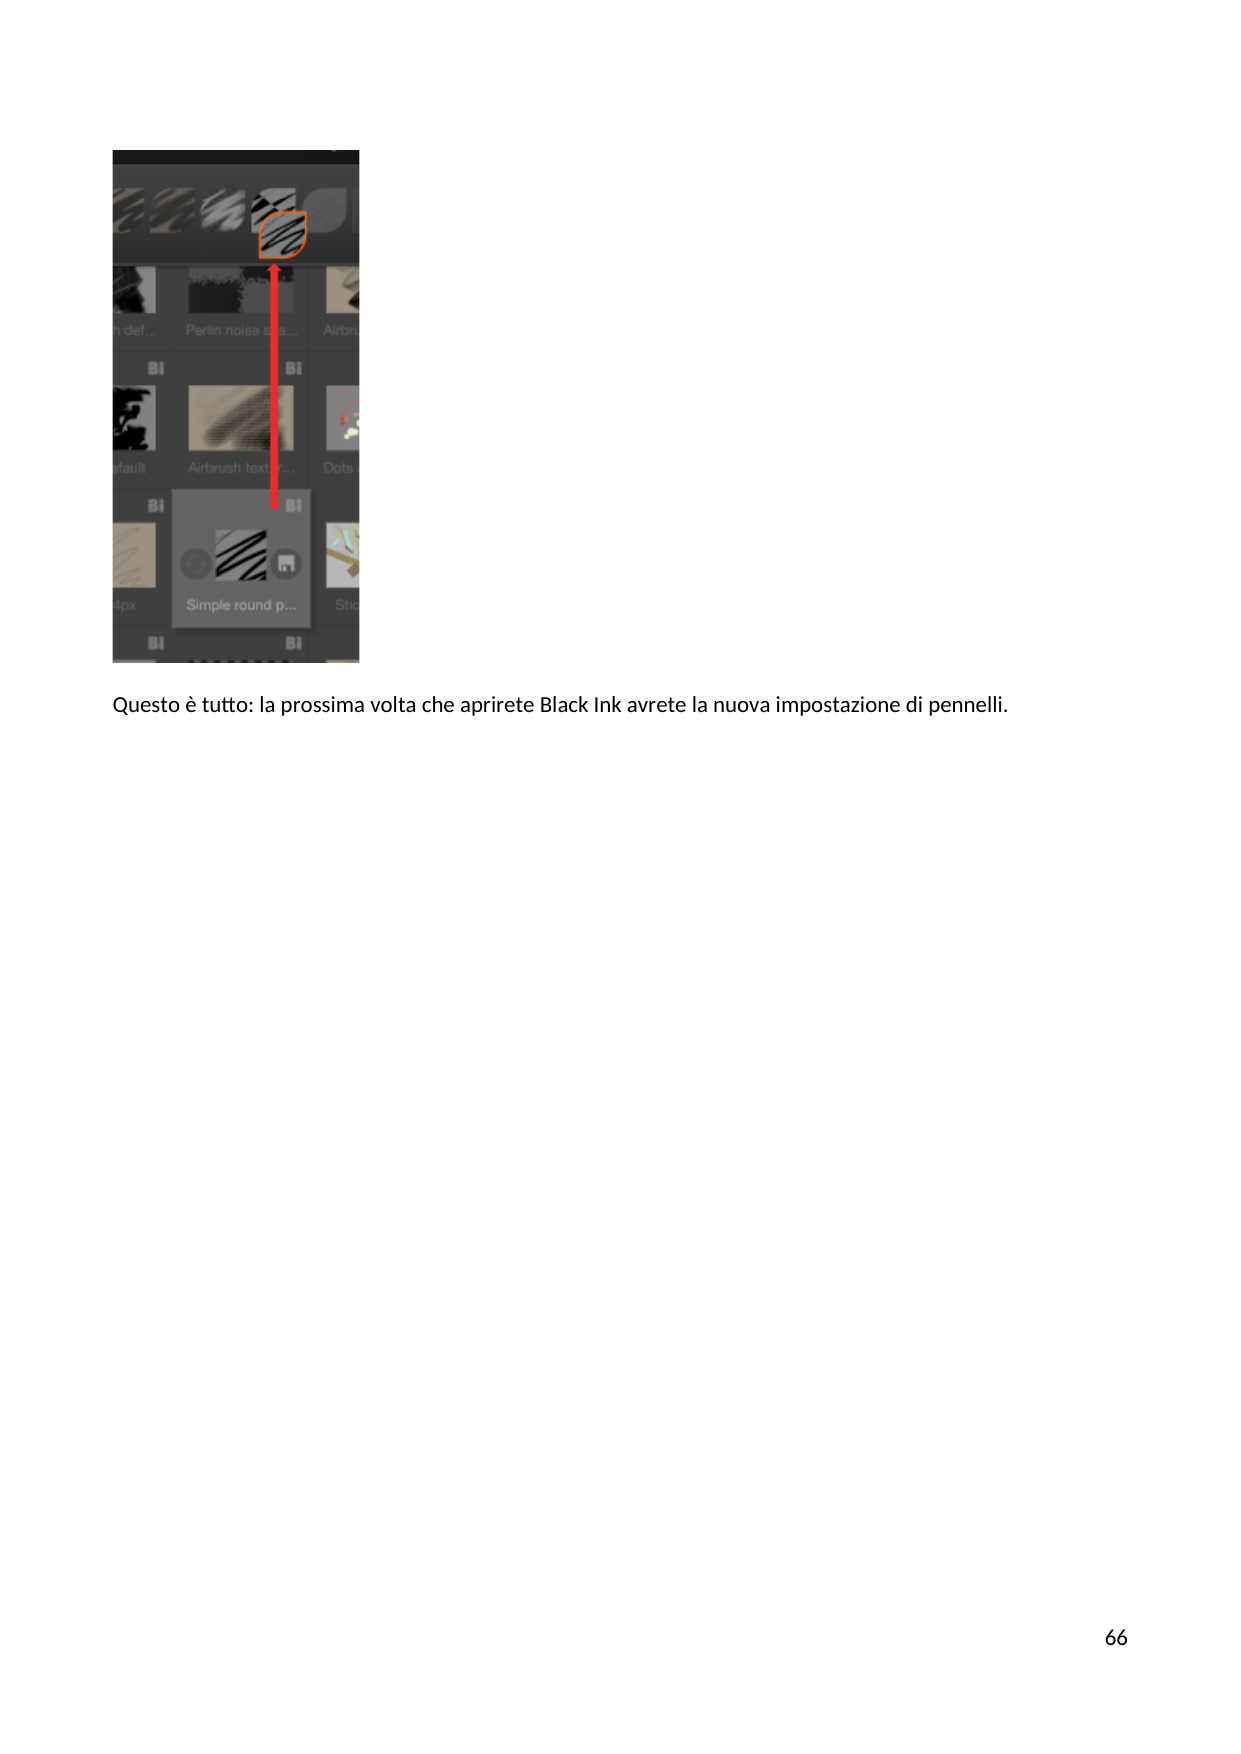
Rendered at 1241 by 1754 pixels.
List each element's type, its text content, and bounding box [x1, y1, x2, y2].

picture [112, 150, 360, 663]
text Questo è tutto: la prossima volta che aprirete Black Ink avrete la nuova impostazione di pennelli. [112, 691, 1128, 718]
